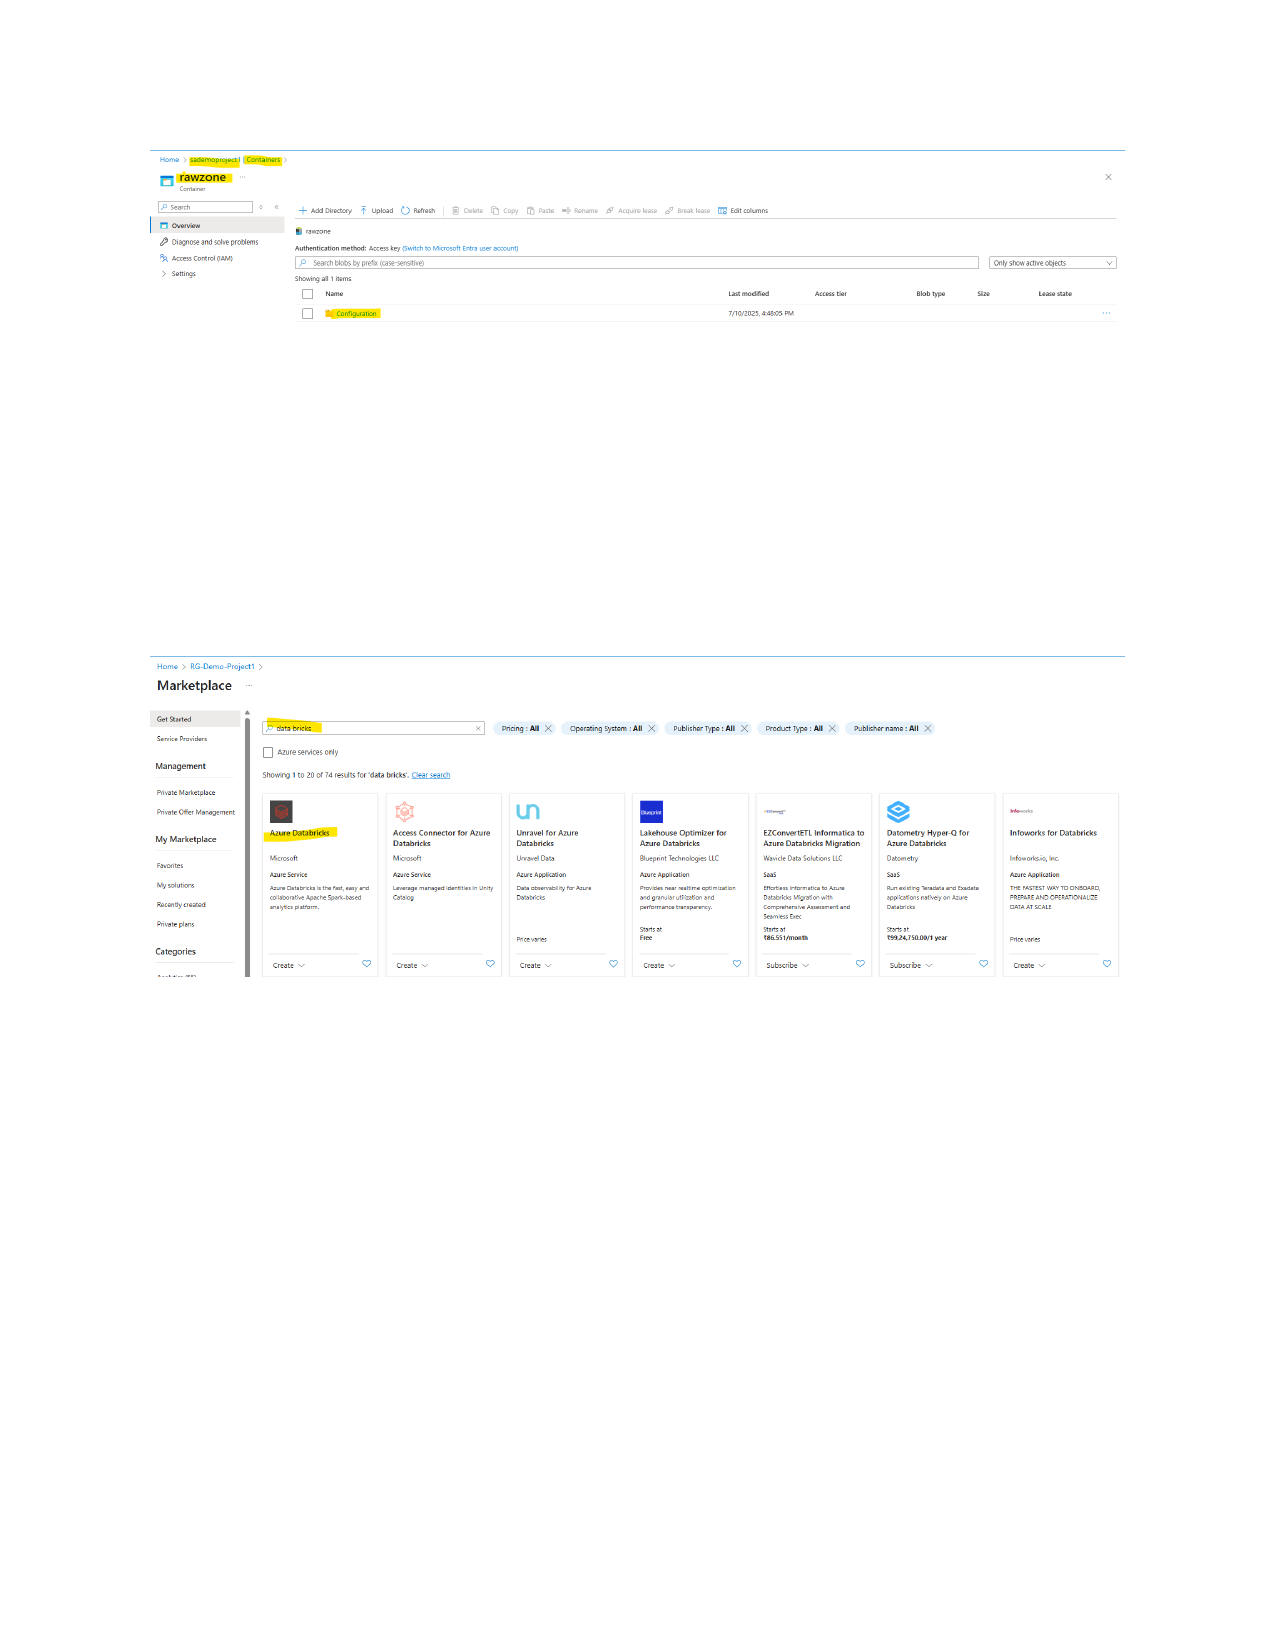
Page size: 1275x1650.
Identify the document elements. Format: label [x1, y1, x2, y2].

picture [150, 150, 1125, 356]
picture [150, 656, 1125, 977]
